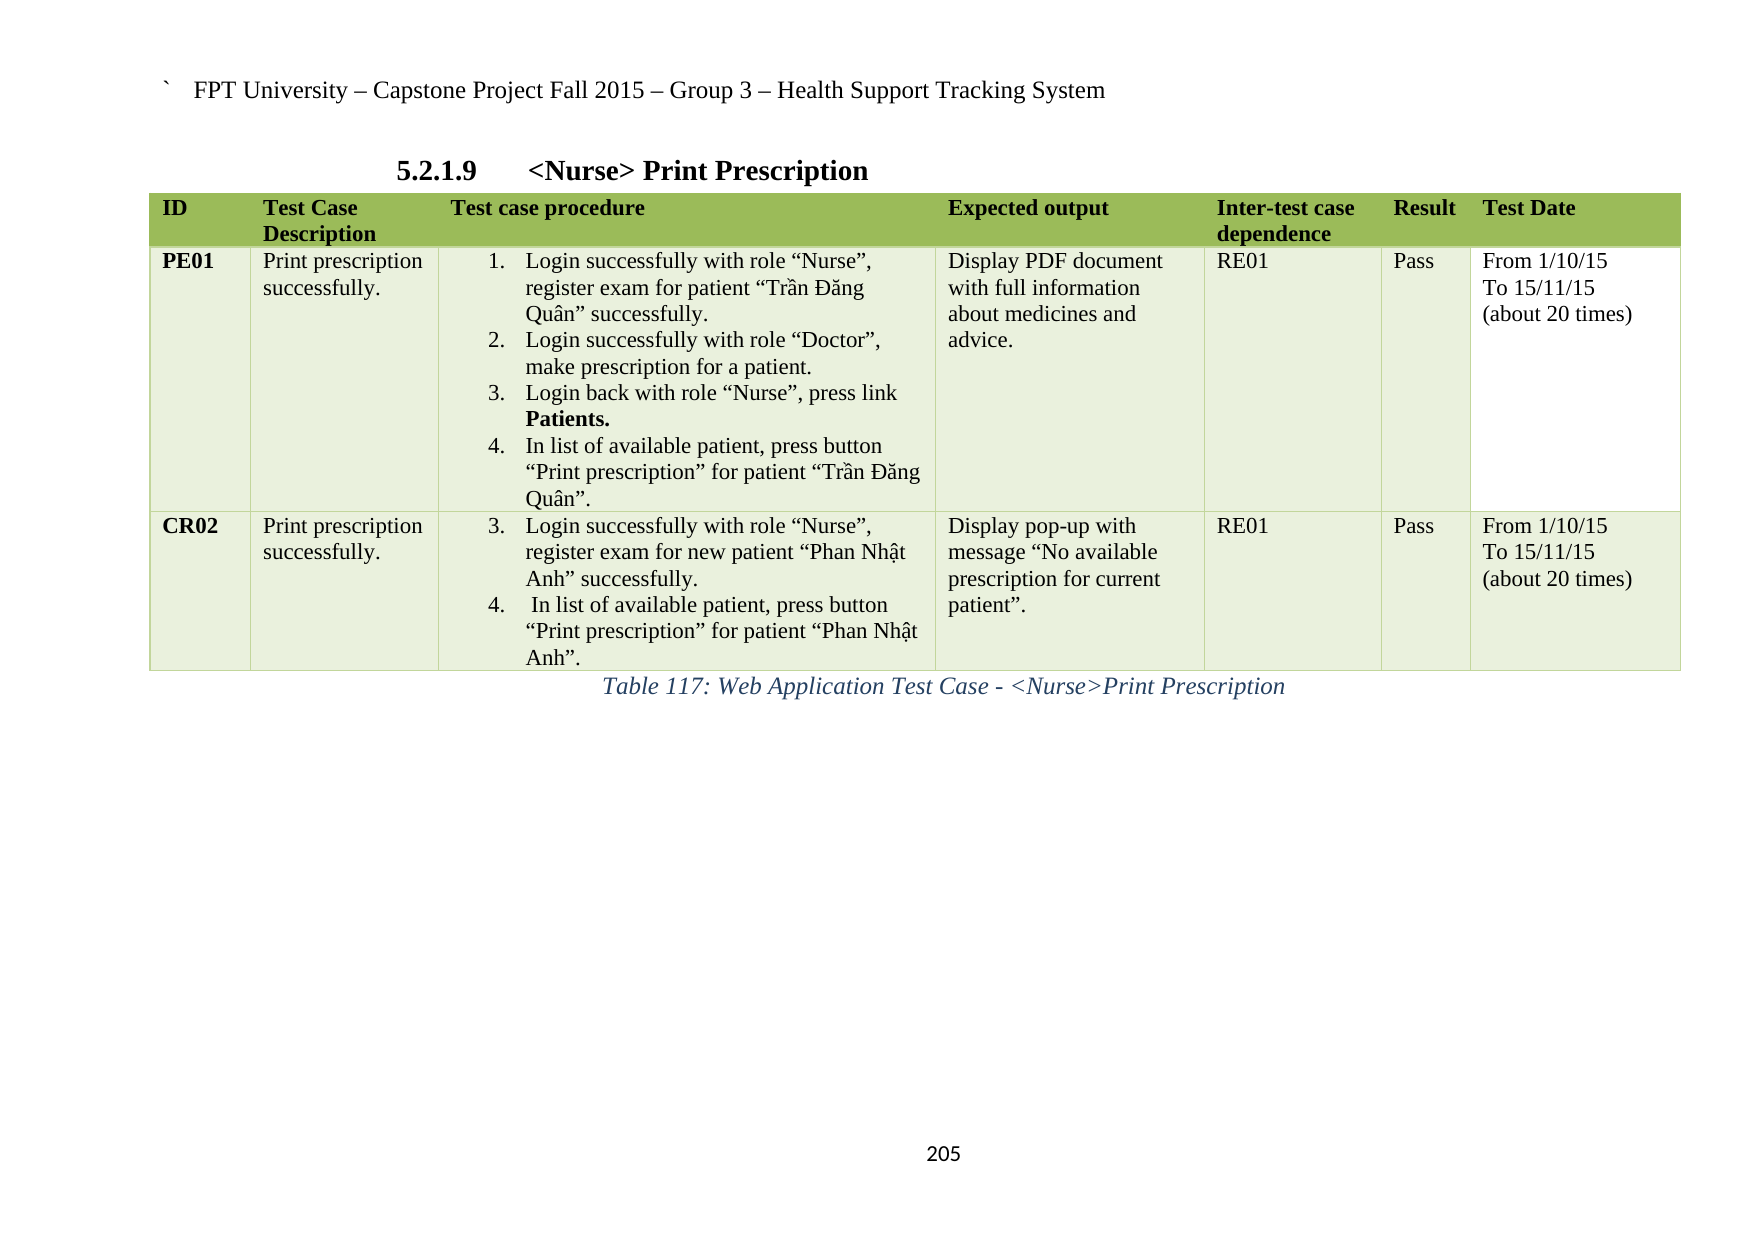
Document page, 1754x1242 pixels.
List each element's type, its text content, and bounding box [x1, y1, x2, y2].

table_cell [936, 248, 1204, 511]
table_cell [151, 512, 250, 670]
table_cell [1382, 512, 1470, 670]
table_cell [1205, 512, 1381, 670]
text Table 117: Web Application Test Case - <Nurse>Print Prescription [162, 671, 1725, 700]
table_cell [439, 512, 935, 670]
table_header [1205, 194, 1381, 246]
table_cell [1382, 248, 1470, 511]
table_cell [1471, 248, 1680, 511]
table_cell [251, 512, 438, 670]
subtitle <Nurse> Print Prescription [396, 153, 1725, 186]
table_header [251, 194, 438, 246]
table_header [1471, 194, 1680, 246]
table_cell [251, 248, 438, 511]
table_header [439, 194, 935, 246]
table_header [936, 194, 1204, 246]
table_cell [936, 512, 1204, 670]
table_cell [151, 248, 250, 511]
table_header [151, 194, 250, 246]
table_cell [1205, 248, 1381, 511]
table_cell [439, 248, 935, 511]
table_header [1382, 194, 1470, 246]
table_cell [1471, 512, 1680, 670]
